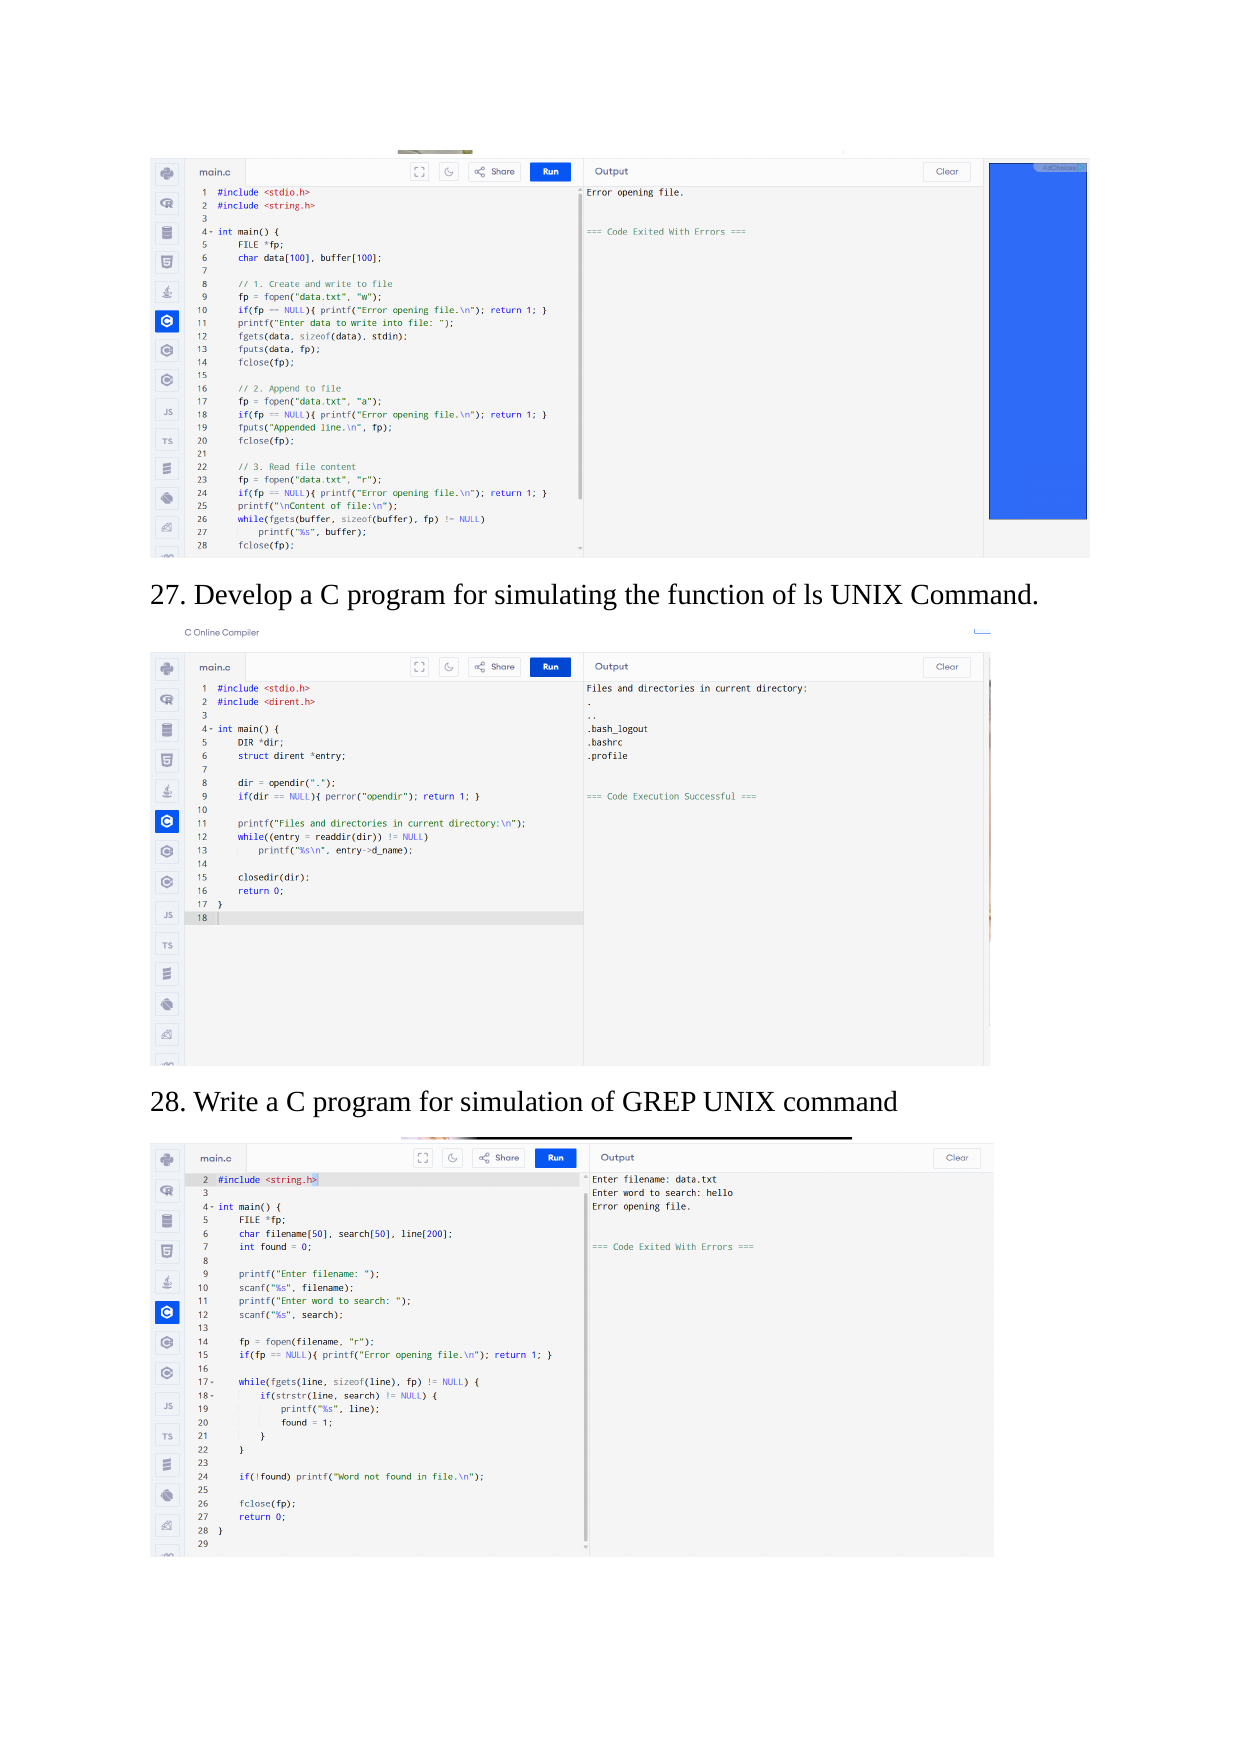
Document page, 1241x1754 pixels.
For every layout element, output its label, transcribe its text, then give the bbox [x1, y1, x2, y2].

picture [150, 629, 991, 1066]
picture [150, 150, 1090, 558]
picture [150, 1137, 994, 1557]
text 28. Write a C program for simulation of GREP UNIX command [150, 1084, 1090, 1118]
text 27. Develop a C program for simulating the function of ls UNIX Command. [150, 577, 1090, 610]
